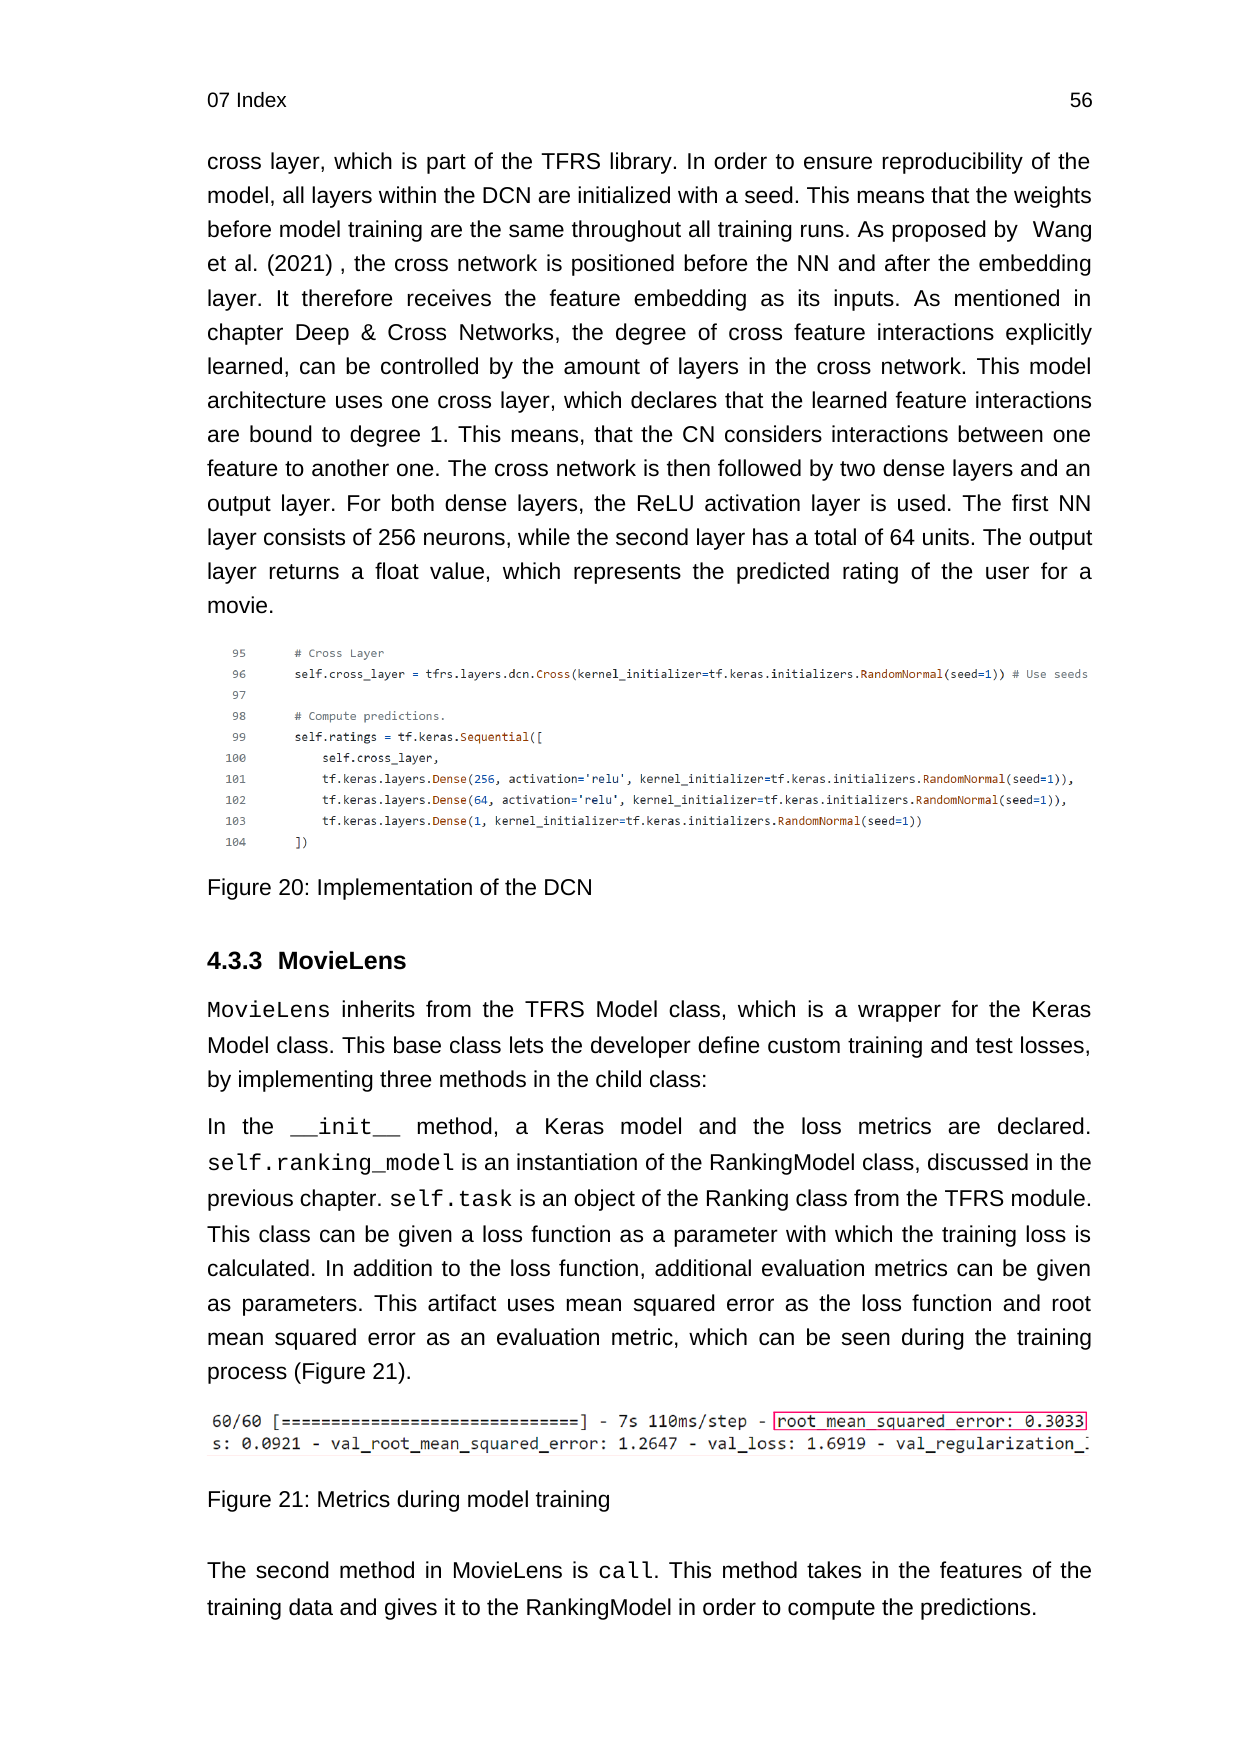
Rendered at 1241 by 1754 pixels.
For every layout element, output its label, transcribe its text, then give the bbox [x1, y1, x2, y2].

text In the __init__ method, a Keras model and the loss metrics are declared. self.ranking_model is an instantiation of the RankingModel class, discussed in the previous chapter. self.task is an object of the Ranking class from the TFRS module. This class can be given a loss function as a parameter with which the training loss is calculated. In addition to the loss function, additional evaluation metrics can be given as parameters. This artifact uses mean squared error as the loss function and root mean squared error as an evaluation metric, which can be seen during the training process (Figure 21). [207, 1113, 1092, 1384]
text MovieLens inherits from the TFRS Model class, which is a wrapper for the Keras Model class. This base class lets the developer define custom training and test losses, by implementing three methods in the child class: [207, 996, 1092, 1092]
picture [206, 1404, 1093, 1466]
text The second method in MovieLens is call. This method takes in the features of the training data and gives it to the RankingModel in order to compute the predictions. [207, 1557, 1092, 1620]
subtitle MovieLens [207, 946, 1092, 975]
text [207, 148, 1092, 618]
picture [206, 638, 1093, 854]
text Figure 20: Implementation of the DCN [207, 874, 1092, 901]
text Figure 21: Metrics during model training [207, 1486, 1092, 1512]
